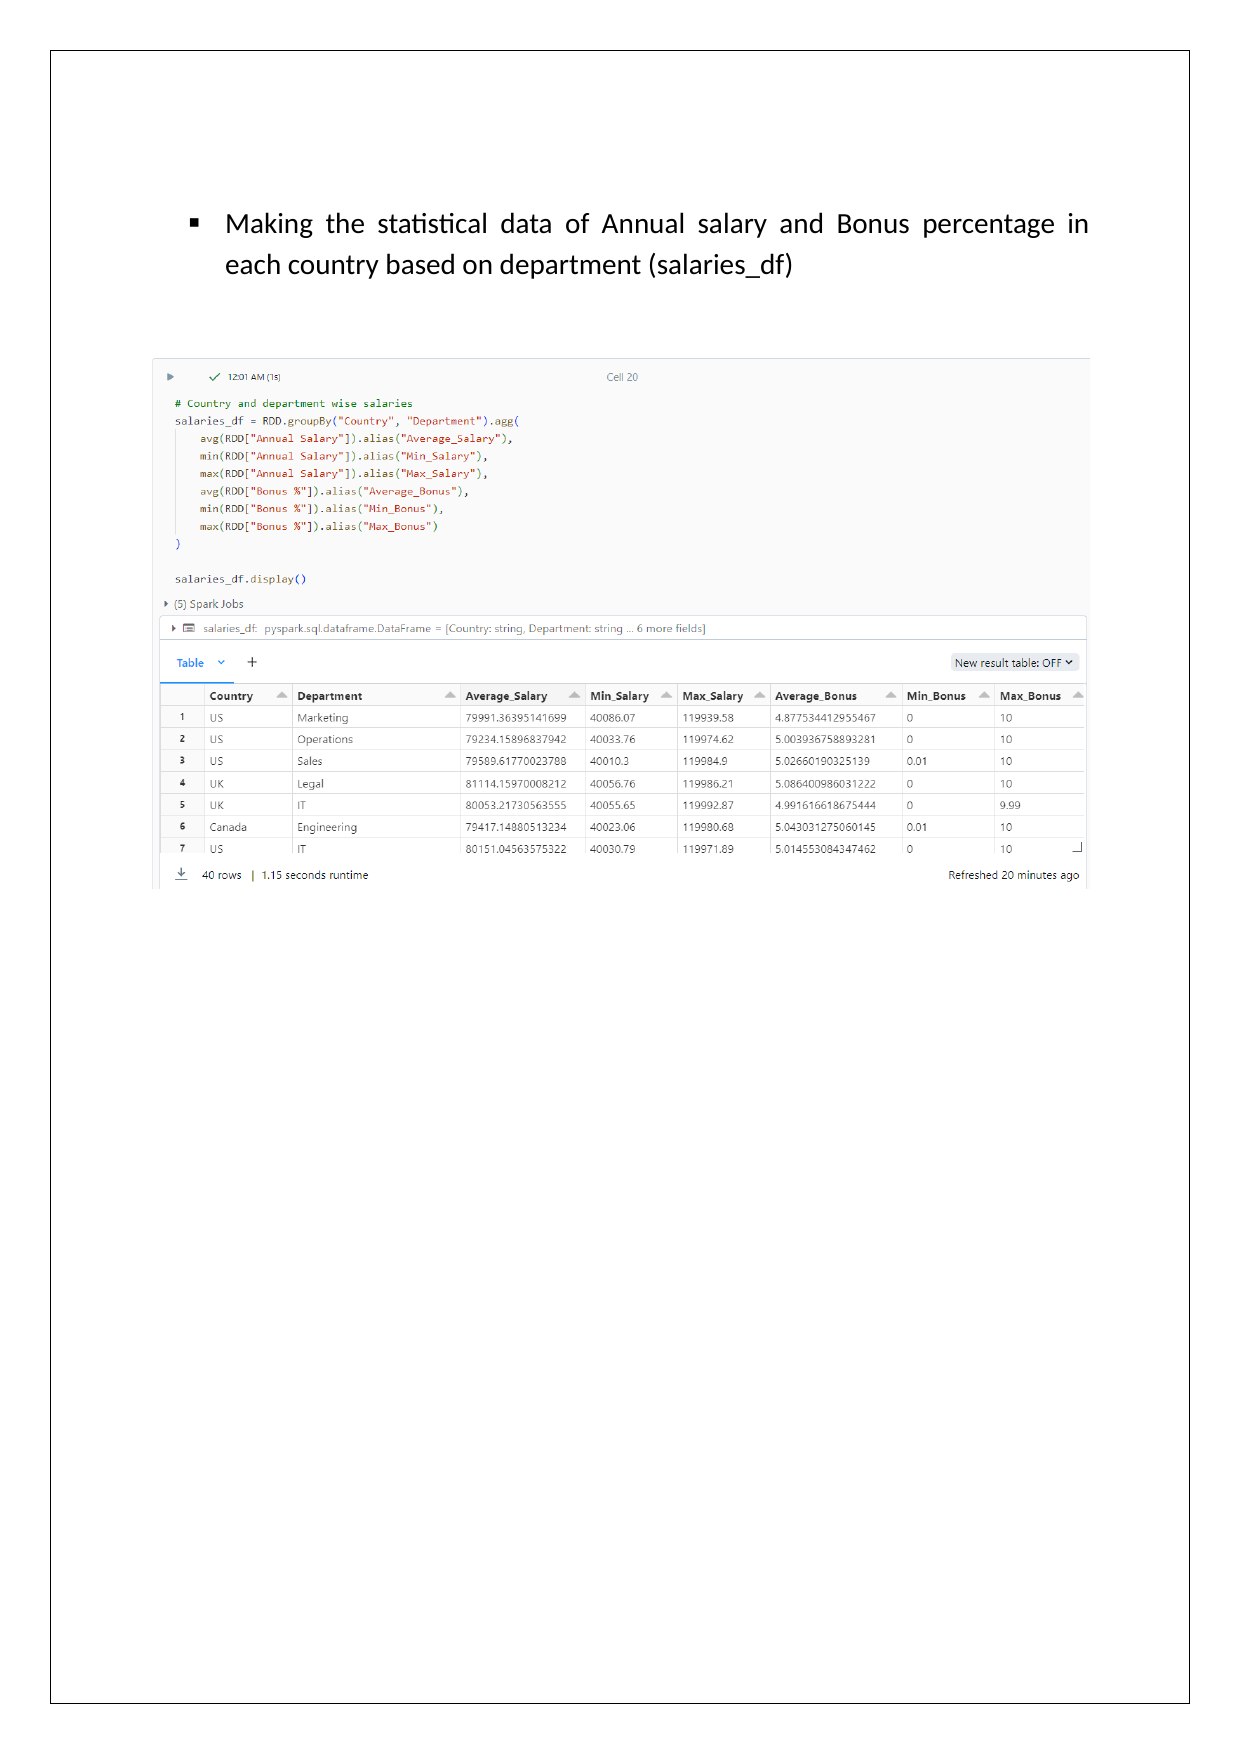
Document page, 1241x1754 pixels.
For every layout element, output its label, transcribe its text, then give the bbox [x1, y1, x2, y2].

picture [150, 358, 1091, 889]
list Making the statistical data of Annual salary and Bonus percentage in each country based on department (salaries_df) [187, 205, 1090, 282]
